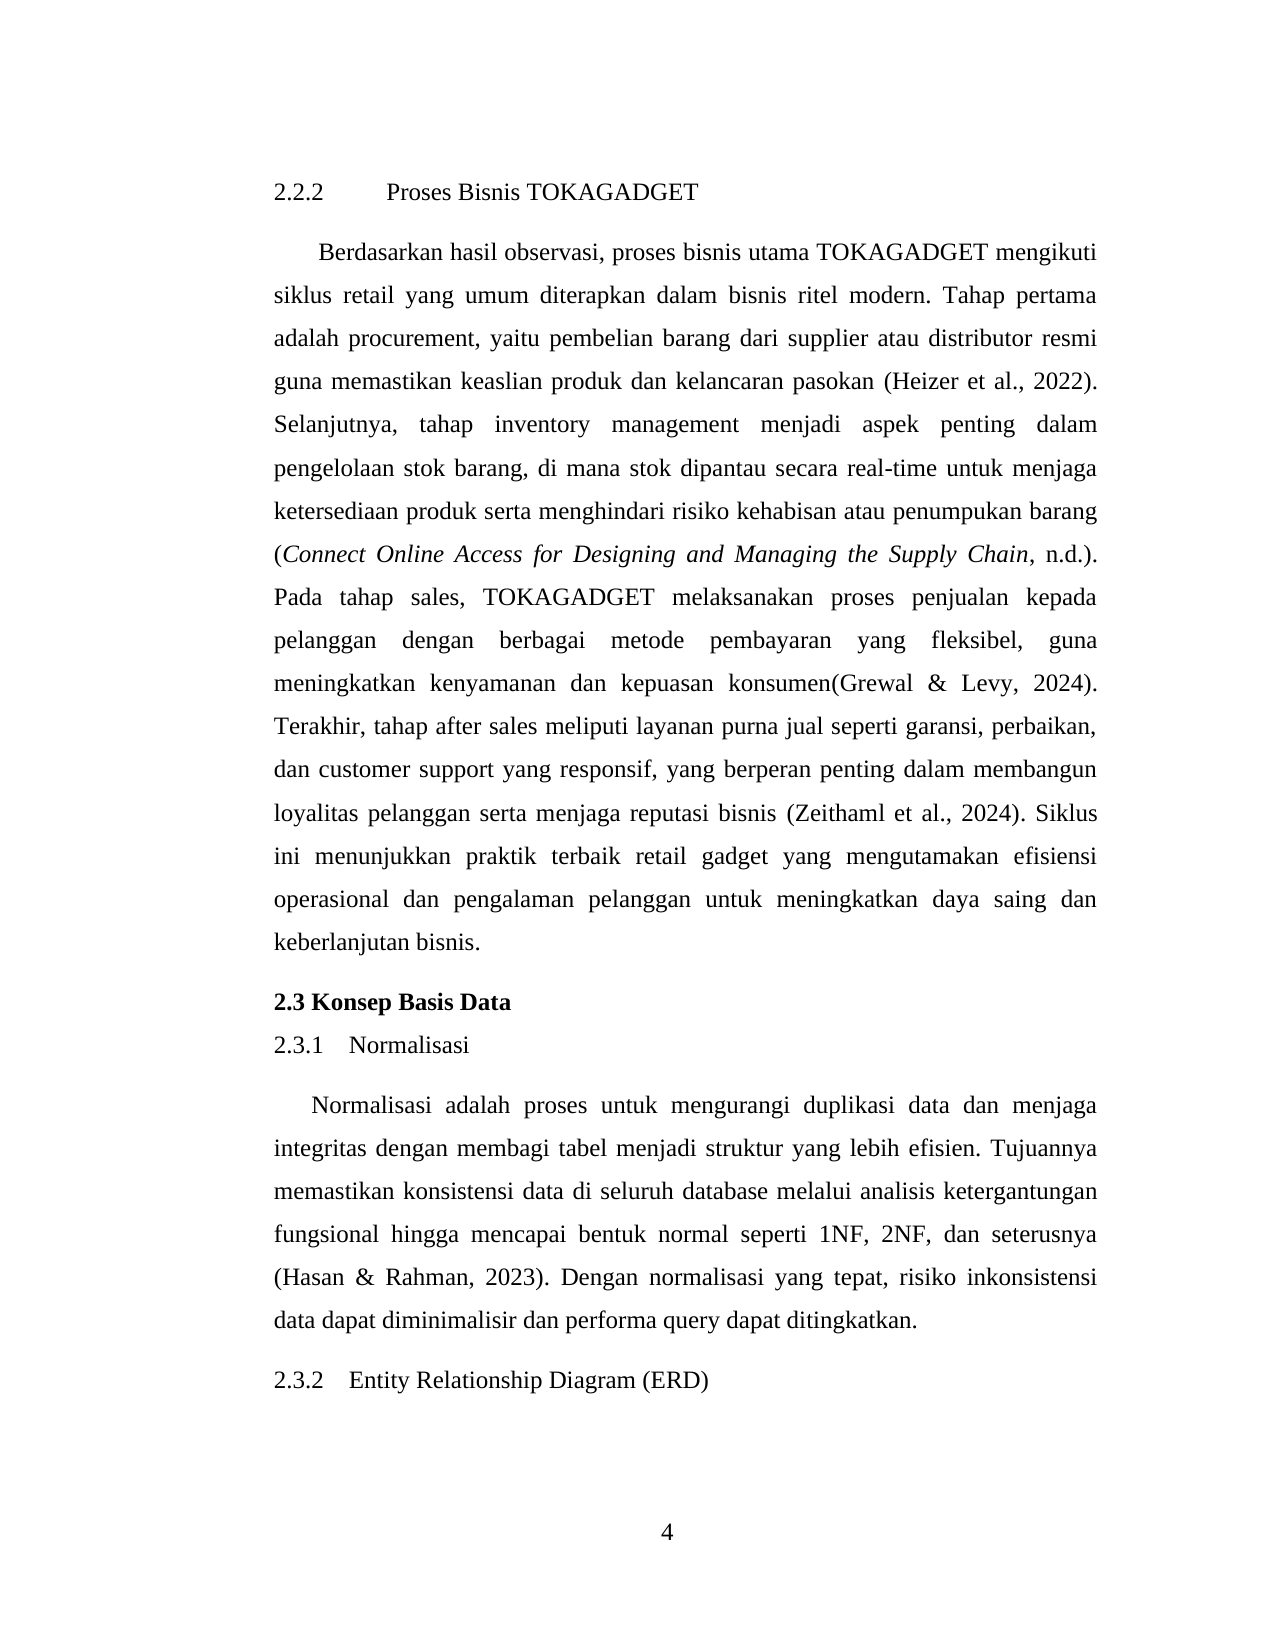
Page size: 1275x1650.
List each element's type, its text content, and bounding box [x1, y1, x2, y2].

list Proses Bisnis TOKAGADGET [274, 177, 1098, 206]
subtitle Konsep Basis Data [274, 987, 1098, 1016]
list Entity Relationship Diagram (ERD) [274, 1365, 1098, 1394]
text Berdasarkan hasil observasi, proses bisnis utama TOKAGADGET mengikuti siklus retail yang umum diterapkan dalam bisnis ritel modern. Tahap pertama adalah procurement, yaitu pembelian barang dari supplier atau distributor resmi guna memastikan keaslian produk dan kelancaran pasokan (Heizer et al., 2022). Selanjutnya, tahap inventory management menjadi aspek penting dalam pengelolaan stok barang, di mana stok dipantau secara real-time untuk menjaga ketersediaan produk serta menghindari risiko kehabisan atau penumpukan barang (Connect Online Access for Designing and Managing the Supply Chain, n.d.). Pada tahap sales, TOKAGADGET melaksanakan proses penjualan kepada pelanggan dengan berbagai metode pembayaran yang fleksibel, guna meningkatkan kenyamanan dan kepuasan konsumen(Grewal & Levy, 2024). Terakhir, tahap after sales meliputi layanan purna jual seperti garansi, perbaikan, dan customer support yang responsif, yang berperan penting dalam membangun loyalitas pelanggan serta menjaga reputasi bisnis (Zeithaml et al., 2024). Siklus ini menunjukkan praktik terbaik retail gadget yang mengutamakan efisiensi operasional dan pengalaman pelanggan untuk meningkatkan daya saing dan keberlanjutan bisnis. [274, 237, 1098, 956]
list Normalisasi [274, 1030, 1098, 1059]
text Normalisasi adalah proses untuk mengurangi duplikasi data dan menjaga integritas dengan membagi tabel menjadi struktur yang lebih efisien. Tujuannya memastikan konsistensi data di seluruh database melalui analisis ketergantungan fungsional hingga mencapai bentuk normal seperti 1NF, 2NF, dan seterusnya (Hasan & Rahman, 2023). Dengan normalisasi yang tepat, risiko inkonsistensi data dapat diminimalisir dan performa query dapat ditingkatkan. [274, 1090, 1098, 1334]
